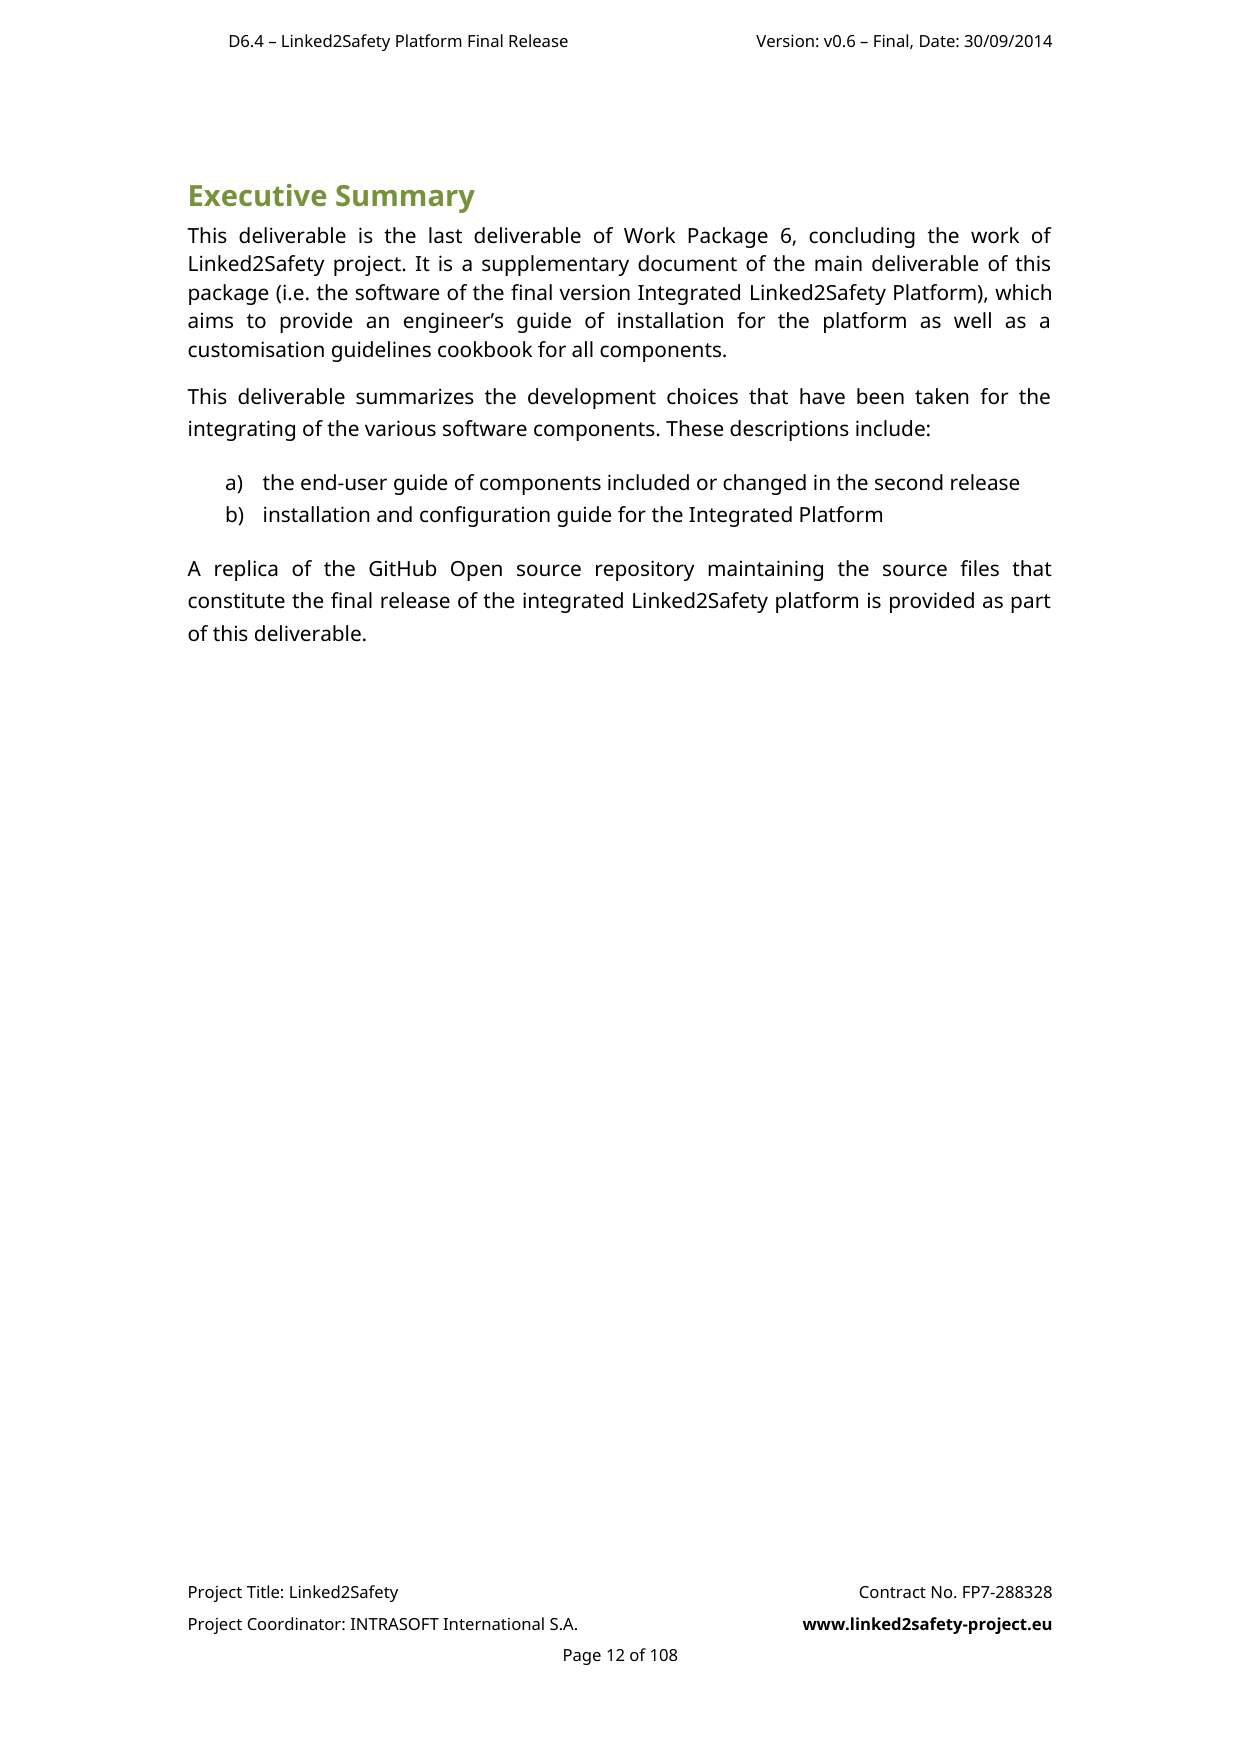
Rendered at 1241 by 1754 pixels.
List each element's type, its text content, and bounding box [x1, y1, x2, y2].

text This deliverable summarizes the development choices that have been taken for the integrating of the various software components. These descriptions include: [187, 382, 1053, 443]
text This deliverable is the last deliverable of Work Package 6, concluding the work of Linked2Safety project. It is a supplementary document of the main deliverable of this package (i.e. the software of the final version Integrated Linked2Safety Platform), which aims to provide an engineer’s guide of installation for the platform as well as a customisation guidelines cookbook for all components. [187, 221, 1053, 363]
list installation and configuration guide for the Integrated Platform [225, 501, 1053, 529]
text Executive Summary [187, 175, 1053, 215]
list the end-user guide of components included or changed in the second release [225, 468, 1053, 496]
text A replica of the GitHub Open source repository maintaining the source files that constitute the final release of the integrated Linked2Safety platform is provided as part of this deliverable. [187, 554, 1053, 648]
